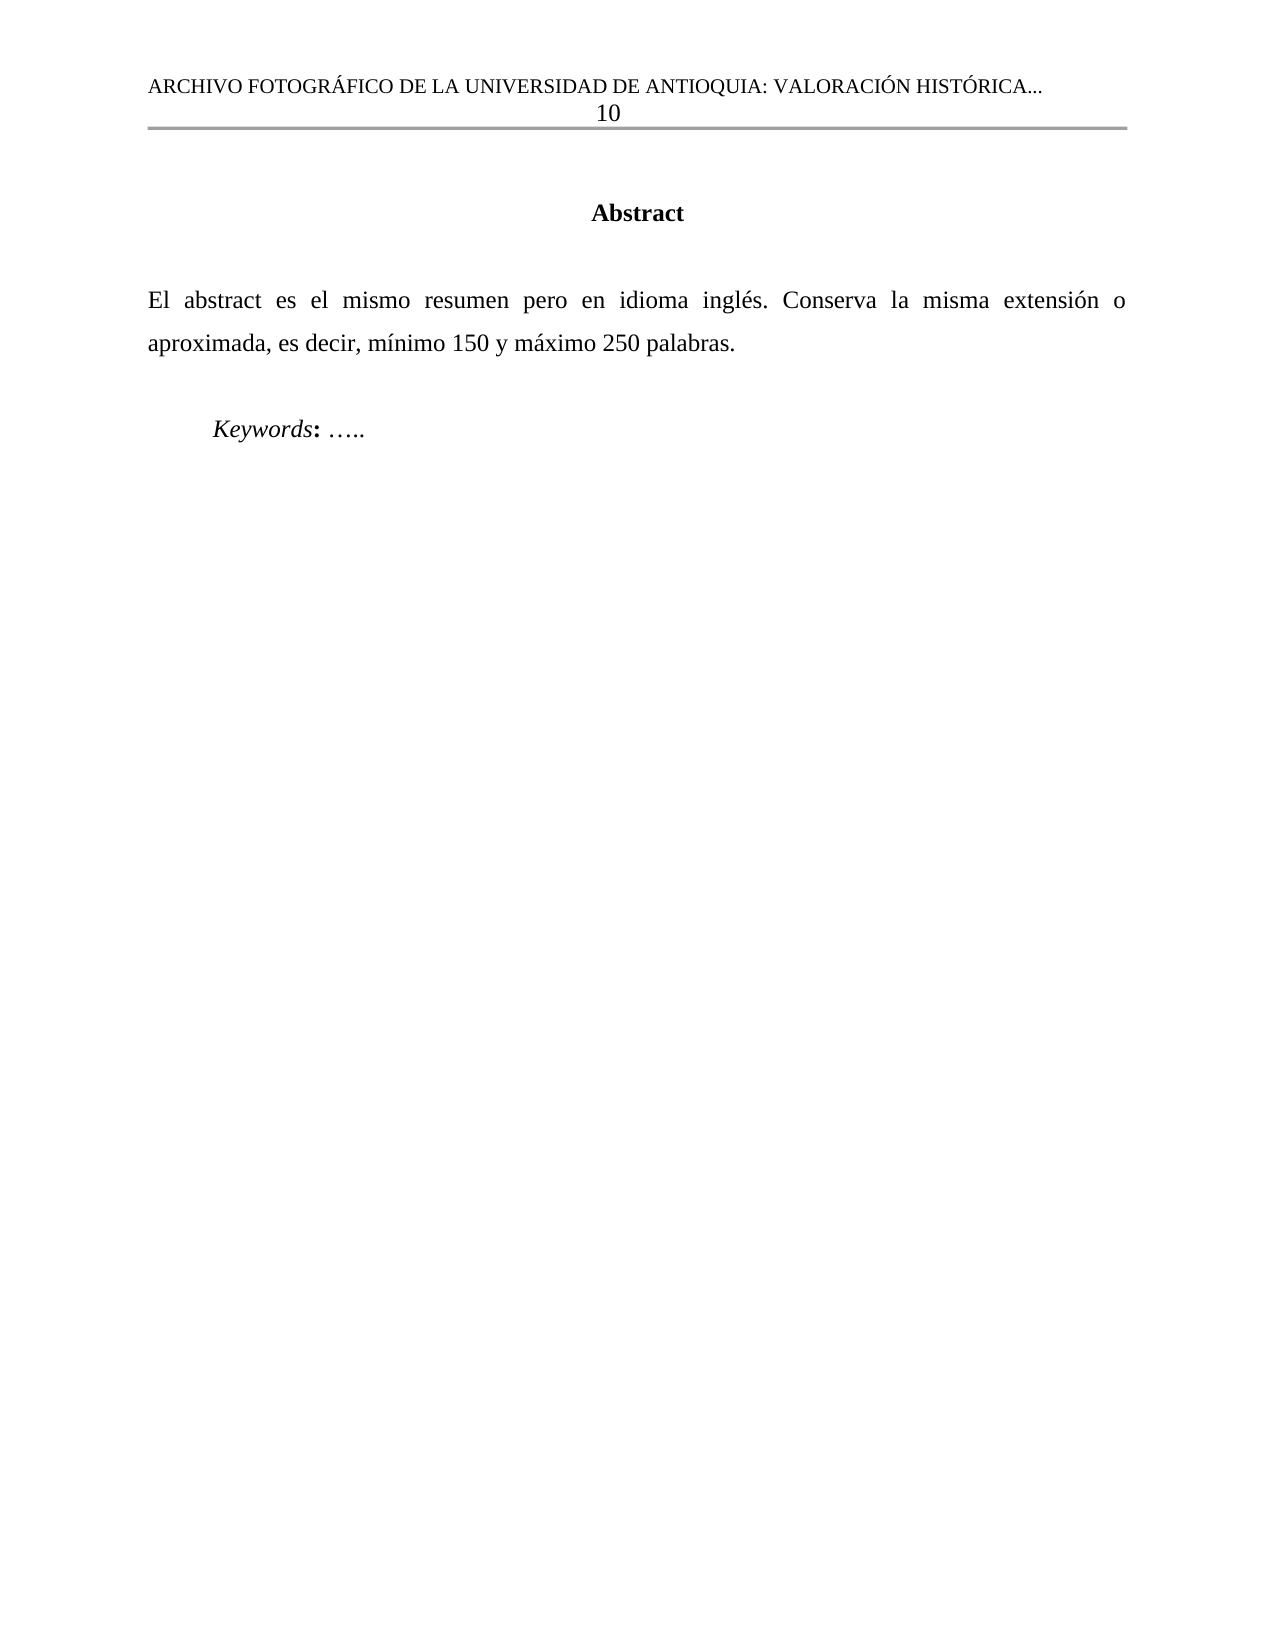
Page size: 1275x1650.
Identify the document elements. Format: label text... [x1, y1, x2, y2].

text El abstract es el mismo resumen pero en idioma inglés. Conserva la misma extensión o aproximada, es decir, mínimo 150 y máximo 250 palabras. [148, 285, 1127, 357]
text Keywords: ….. [213, 414, 1127, 443]
subtitle Abstract [148, 198, 1127, 227]
